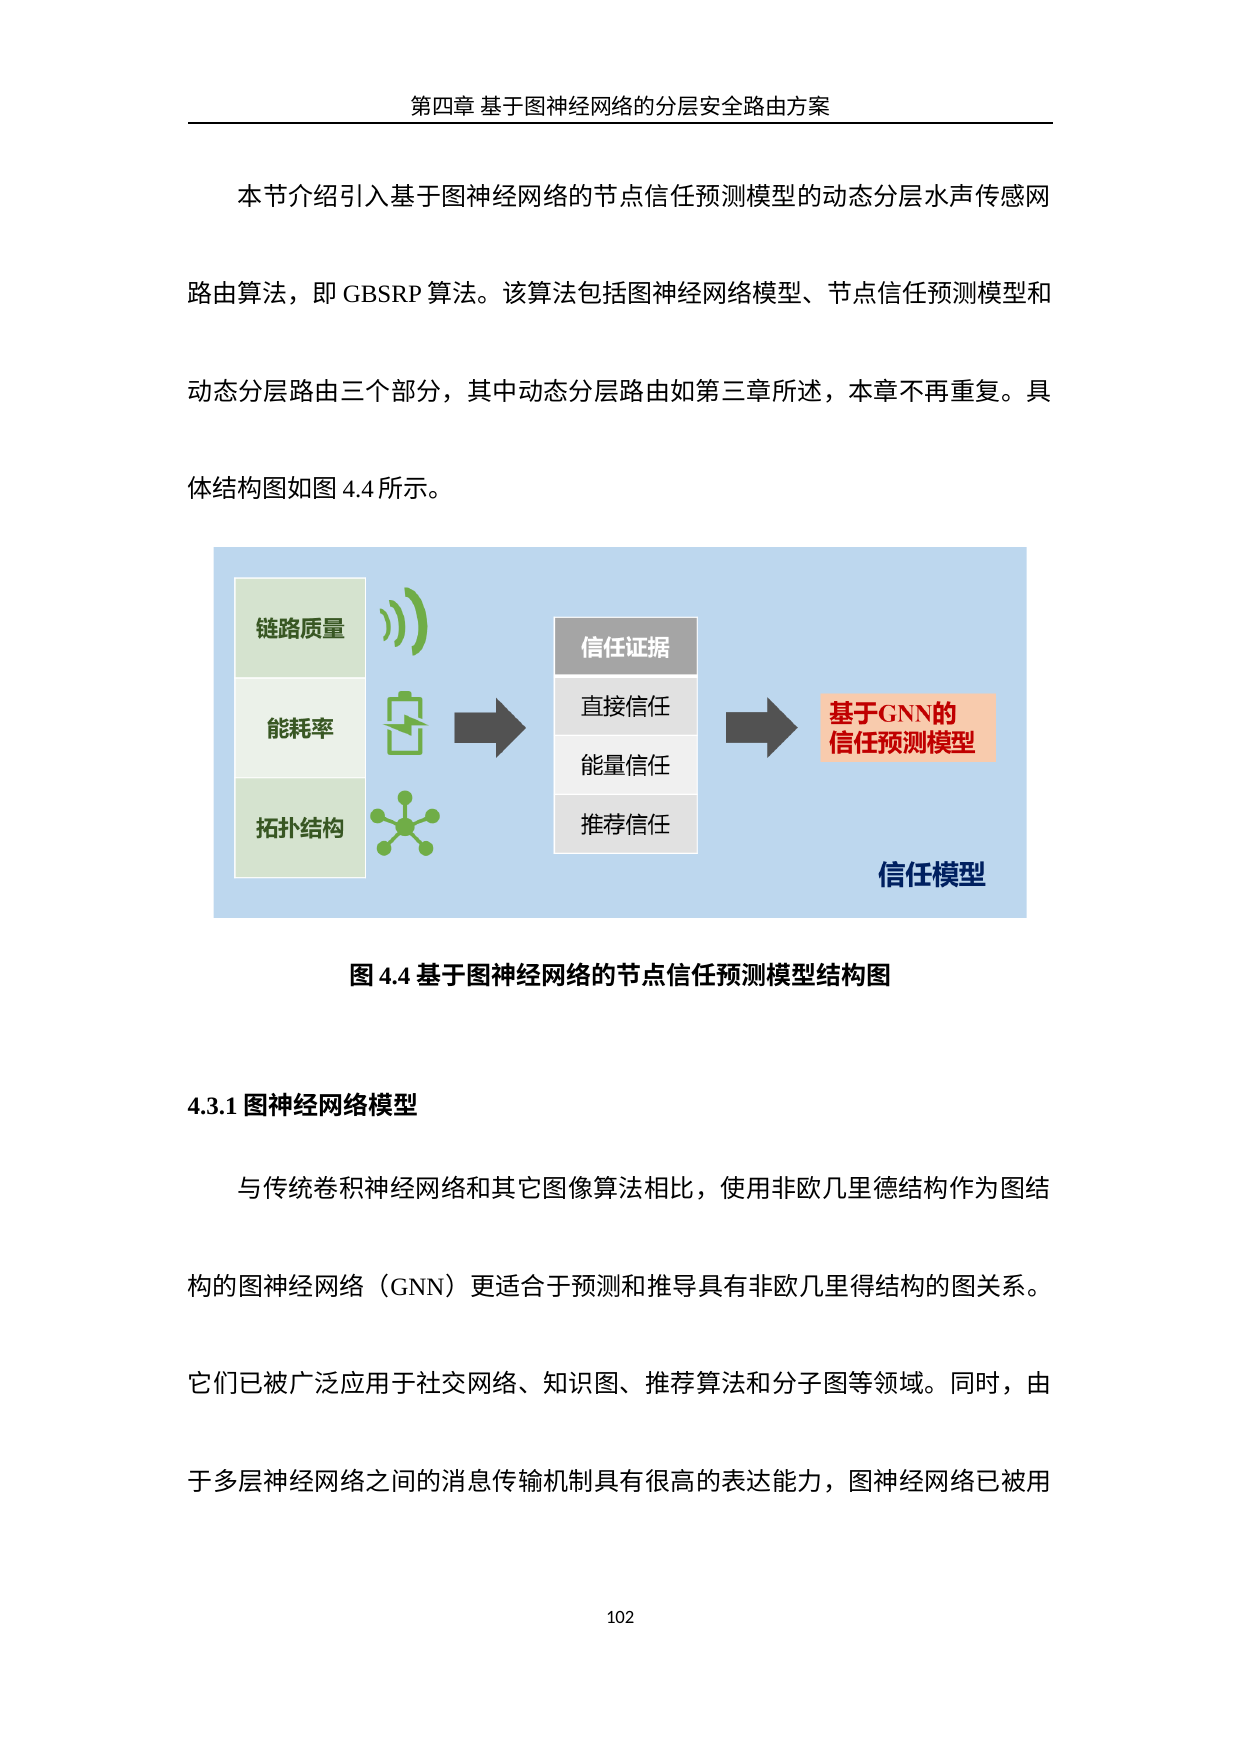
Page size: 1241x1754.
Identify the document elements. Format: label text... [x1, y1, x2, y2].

text 4.3.1 图神经网络模型 [187, 1071, 1053, 1136]
picture [213, 547, 1027, 918]
text 本节介绍引入基于图神经网络的节点信任预测模型的动态分层水声传感网路由算法，即GBSRP算法。该算法包括图神经网络模型、节点信任预测模型和动态分层路由三个部分，其中动态分层路由如第三章所述，本章不再重复。具体结构图如图4.4所示。 [187, 162, 1053, 519]
text 图4.4 基于图神经网络的节点信任预测模型结构图 [187, 941, 1053, 1006]
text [187, 1154, 1053, 1512]
